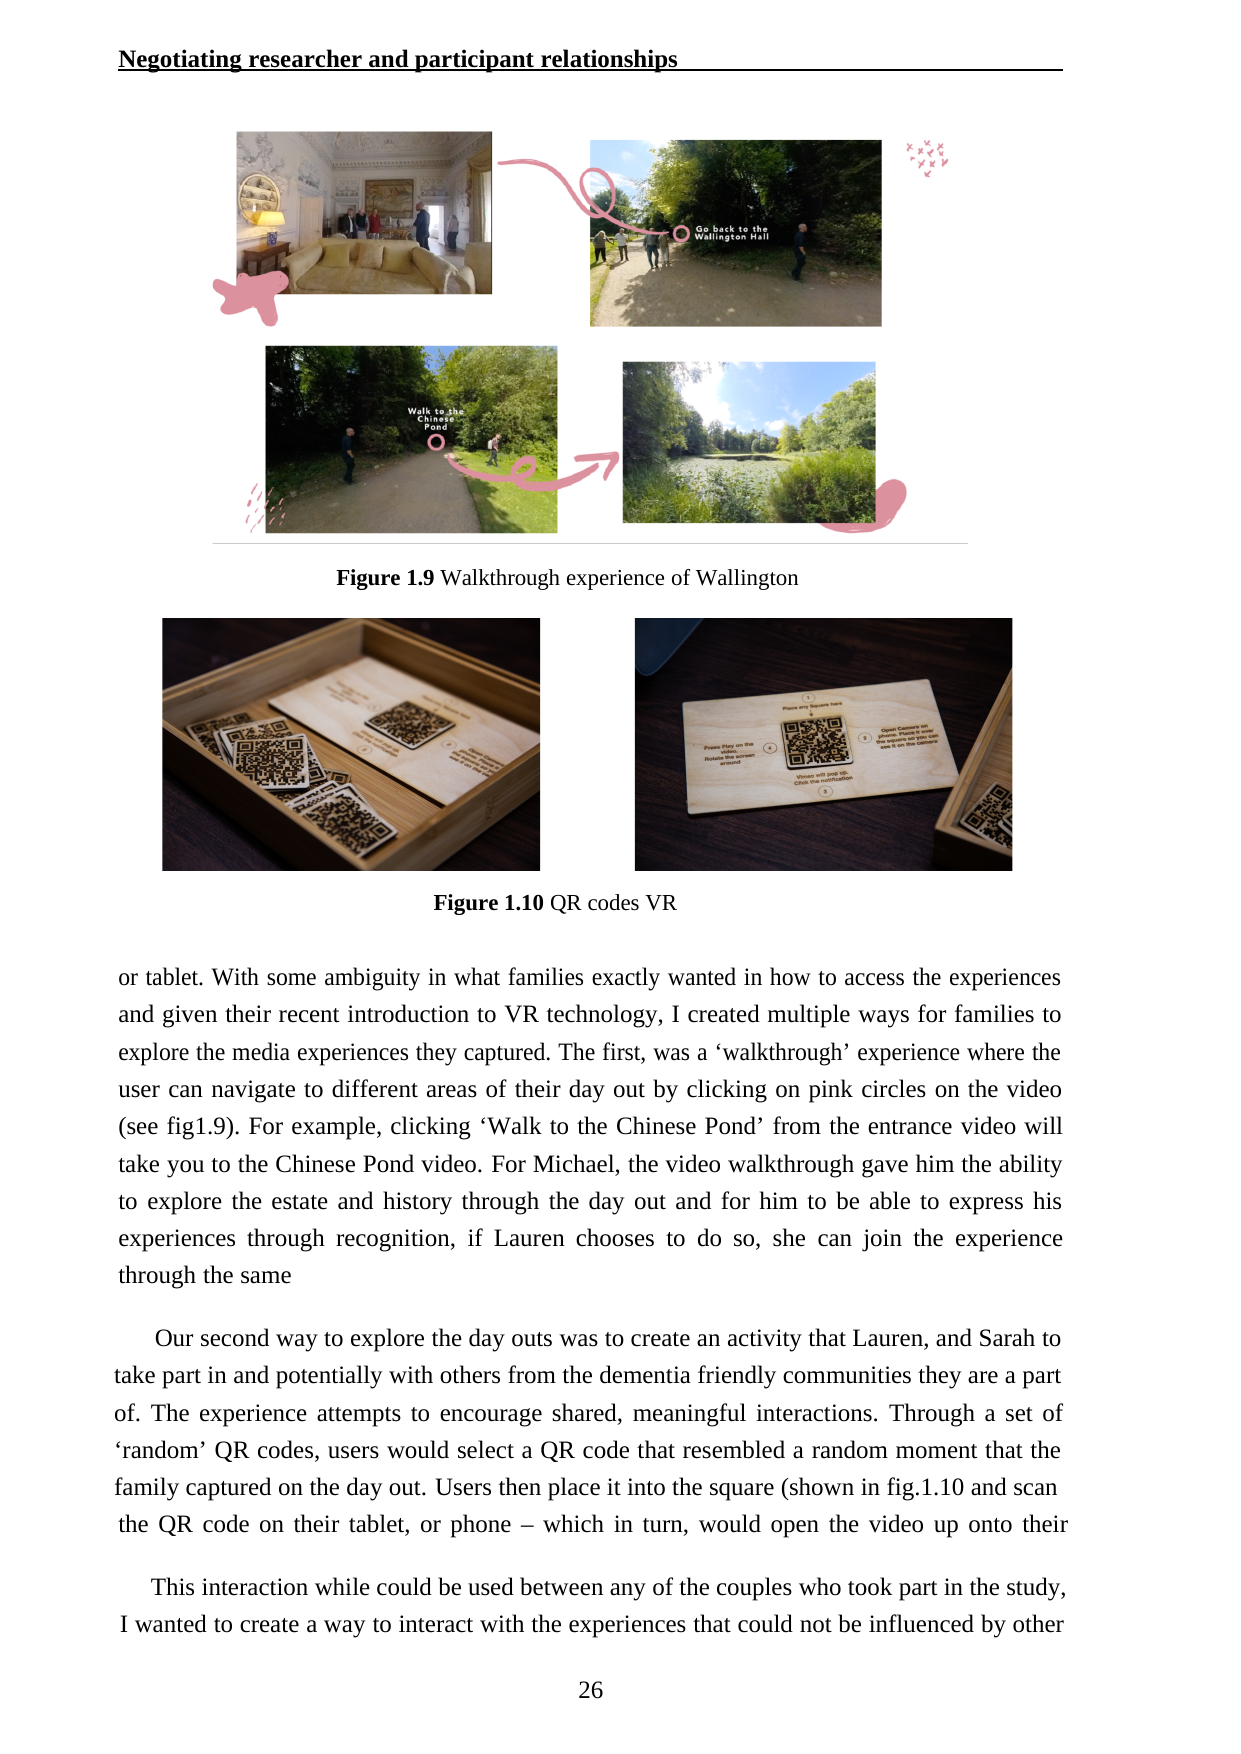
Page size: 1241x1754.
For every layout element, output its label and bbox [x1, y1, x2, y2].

picture [162, 618, 541, 871]
picture [212, 118, 969, 545]
picture [634, 618, 1013, 871]
